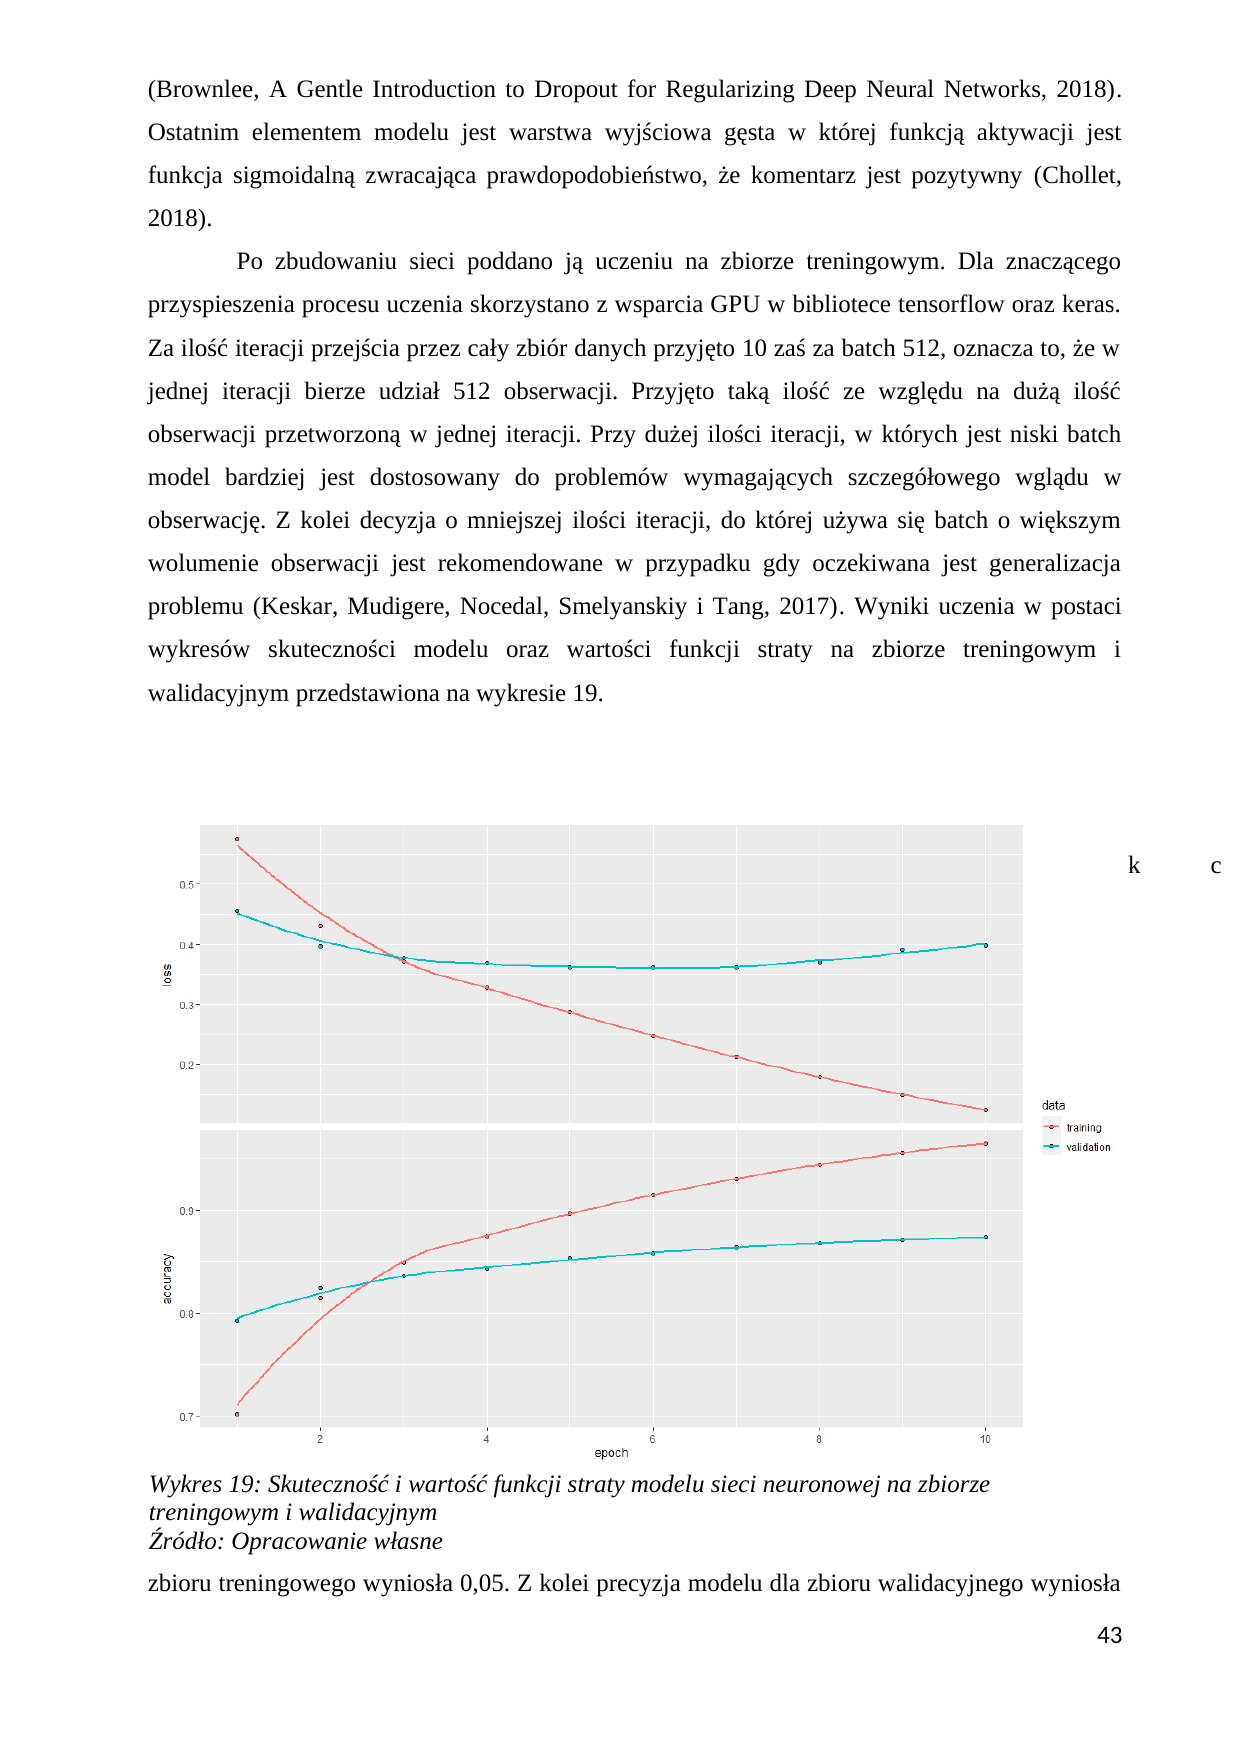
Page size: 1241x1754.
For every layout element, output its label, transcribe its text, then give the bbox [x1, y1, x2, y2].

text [148, 1465, 1122, 1597]
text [148, 74, 1122, 232]
picture [148, 819, 1123, 1465]
text Po zbudowaniu sieci poddano ją uczeniu na zbiorze treningowym. Dla znaczącego przyspieszenia procesu uczenia skorzystano z wsparcia GPU w bibliotece tensorflow oraz keras. Za ilość iteracji przejścia przez cały zbiór danych przyjęto 10 zaś za batch 512, oznacza to, że w jednej iteracji bierze udział 512 obserwacji. Przyjęto taką ilość ze względu na dużą ilość obserwacji przetworzoną w jednej iteracji. Przy dużej ilości iteracji, w których jest niski batch model bardziej jest dostosowany do problemów wymagających szczegółowego wglądu w obserwację. Z kolei decyzja o mniejszej ilości iteracji, do której używa się batch o większym wolumenie obserwacji jest rekomendowane w przypadku gdy oczekiwana jest generalizacja problemu. Wyniki uczenia w postaci wykresów skuteczności modelu oraz wartości funkcji straty na zbiorze treningowym i walidacyjnym przedstawiona na wykresie 19. [148, 246, 1122, 706]
